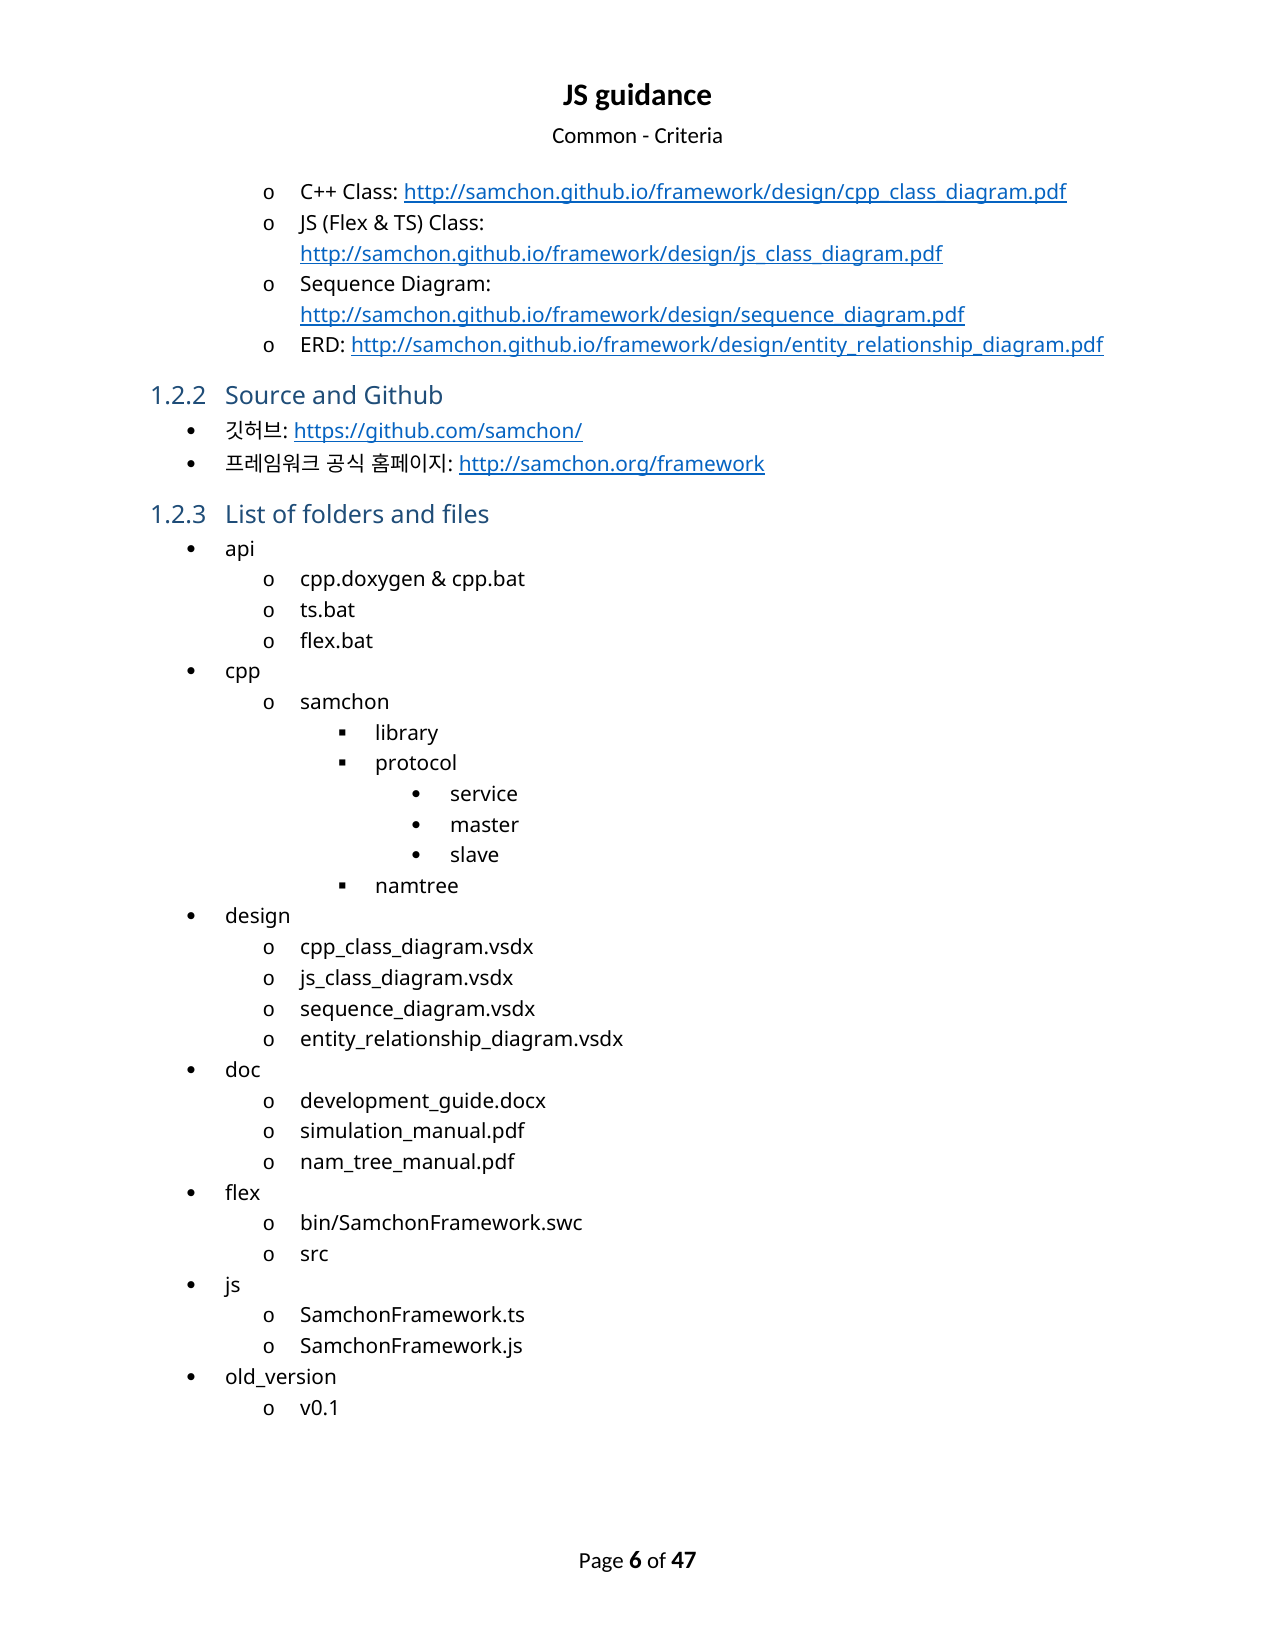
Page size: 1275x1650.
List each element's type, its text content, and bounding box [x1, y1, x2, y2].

list entity_relationship_diagram.vsdx [262, 1024, 1125, 1053]
list library [337, 718, 1125, 746]
list samchon [262, 687, 1125, 716]
list service [412, 779, 1125, 807]
list bin/SamchonFramework.swc [262, 1208, 1125, 1237]
list cpp.doxygen & cpp.bat [262, 564, 1125, 593]
list ts.bat [262, 595, 1125, 623]
list cpp [187, 656, 1125, 685]
list Sequence Diagram: http://samchon.github.io/framework/design/sequence_diagram.pdf [262, 269, 1125, 328]
subtitle Source and Github [150, 378, 1125, 412]
list SamchonFramework.js [262, 1331, 1125, 1360]
list 프레임워크 공식 홈페이지: http://samchon.org/framework [187, 447, 1125, 478]
list simulation_manual.pdf [262, 1116, 1125, 1145]
list flex.bat [262, 626, 1125, 654]
list api [187, 534, 1125, 562]
list cpp_class_diagram.vsdx [262, 932, 1125, 961]
list design [187, 902, 1125, 930]
list doc [187, 1055, 1125, 1083]
list SamchonFramework.ts [262, 1301, 1125, 1329]
list old_version [187, 1362, 1125, 1391]
list nam_tree_manual.pdf [262, 1147, 1125, 1176]
list namtree [337, 871, 1125, 899]
list master [412, 810, 1125, 838]
list js_class_diagram.vsdx [262, 963, 1125, 991]
list js [187, 1270, 1125, 1298]
list slave [412, 840, 1125, 869]
list sequence_diagram.vsdx [262, 994, 1125, 1022]
list C++ Class: http://samchon.github.io/framework/design/cpp_class_diagram.pdf [262, 177, 1125, 206]
list v0.1 [262, 1393, 1125, 1421]
list ERD: http://samchon.github.io/framework/design/entity_relationship_diagram.pdf [262, 331, 1125, 359]
list development_guide.docx [262, 1086, 1125, 1114]
list src [262, 1239, 1125, 1268]
subtitle List of folders and files [150, 497, 1125, 531]
list flex [187, 1178, 1125, 1206]
list 깃허브: https://github.com/samchon/ [187, 415, 1125, 445]
list JS (Flex & TS) Class: http://samchon.github.io/framework/design/js_class_diagram.pdf [262, 208, 1125, 267]
list protocol [337, 748, 1125, 777]
